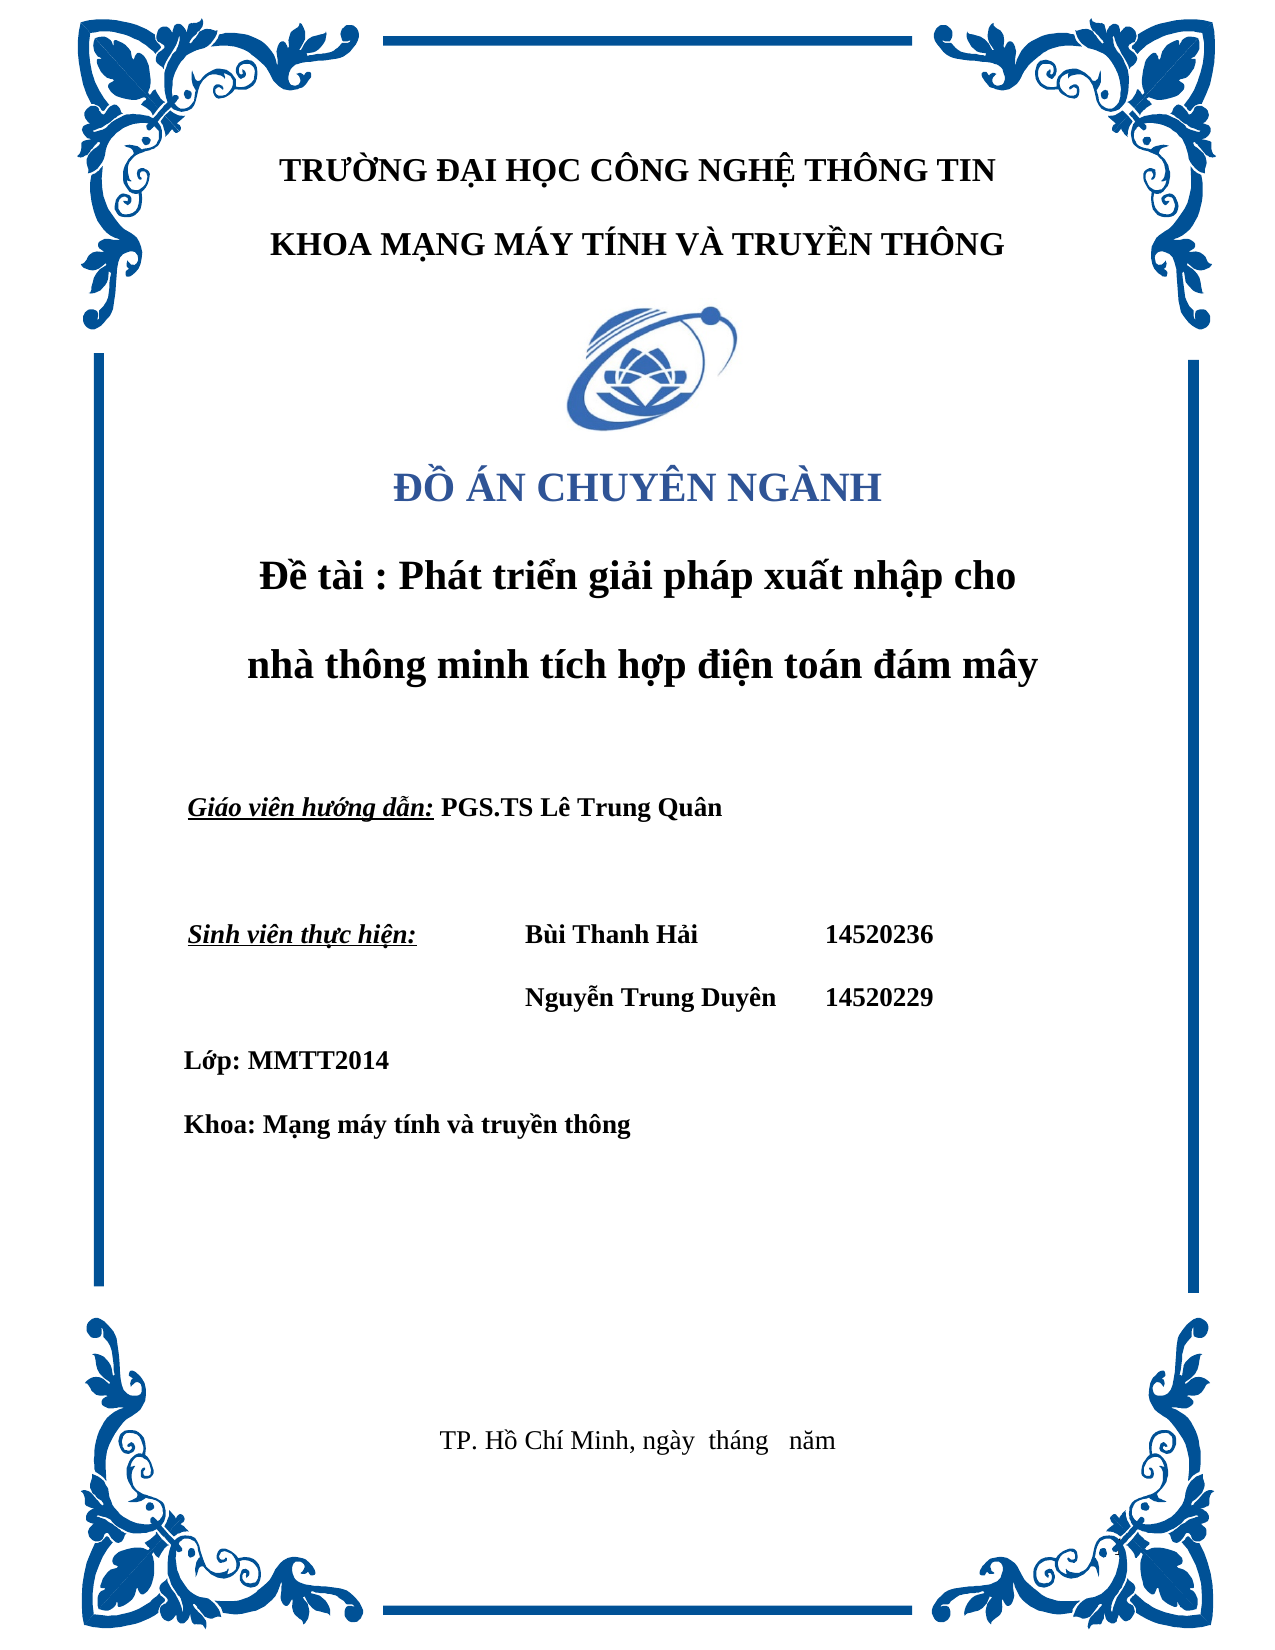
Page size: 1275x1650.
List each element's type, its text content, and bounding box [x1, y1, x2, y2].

picture [556, 298, 757, 432]
text ĐỒ ÁN CHUYÊN NGÀNH [150, 462, 1125, 510]
text nhà thông minh tích hợp điện toán đám mây [150, 639, 1125, 687]
text TP. Hồ Chí Minh, ngày tháng năm [150, 1424, 1125, 1456]
text Sinh viên thực hiện: Bùi Thanh Hải 14520236 [150, 918, 1125, 949]
text Lớp: MMTT2014 [150, 1044, 1125, 1076]
text Giáo viên hướng dẫn: PGS.TS Lê Trung Quân [150, 791, 1125, 822]
text Đề tài : Phát triển giải pháp xuất nhập cho [150, 551, 1125, 599]
text TRƯỜNG ĐẠI HỌC CÔNG NGHỆ THÔNG TIN [150, 150, 1125, 188]
text Khoa: Mạng máy tính và truyền thông [150, 1108, 1125, 1139]
text Nguyễn Trung Duyên 14520229 [450, 981, 1125, 1012]
text KHOA MẠNG MÁY TÍNH VÀ TRUYỀN THÔNG [150, 224, 1125, 262]
